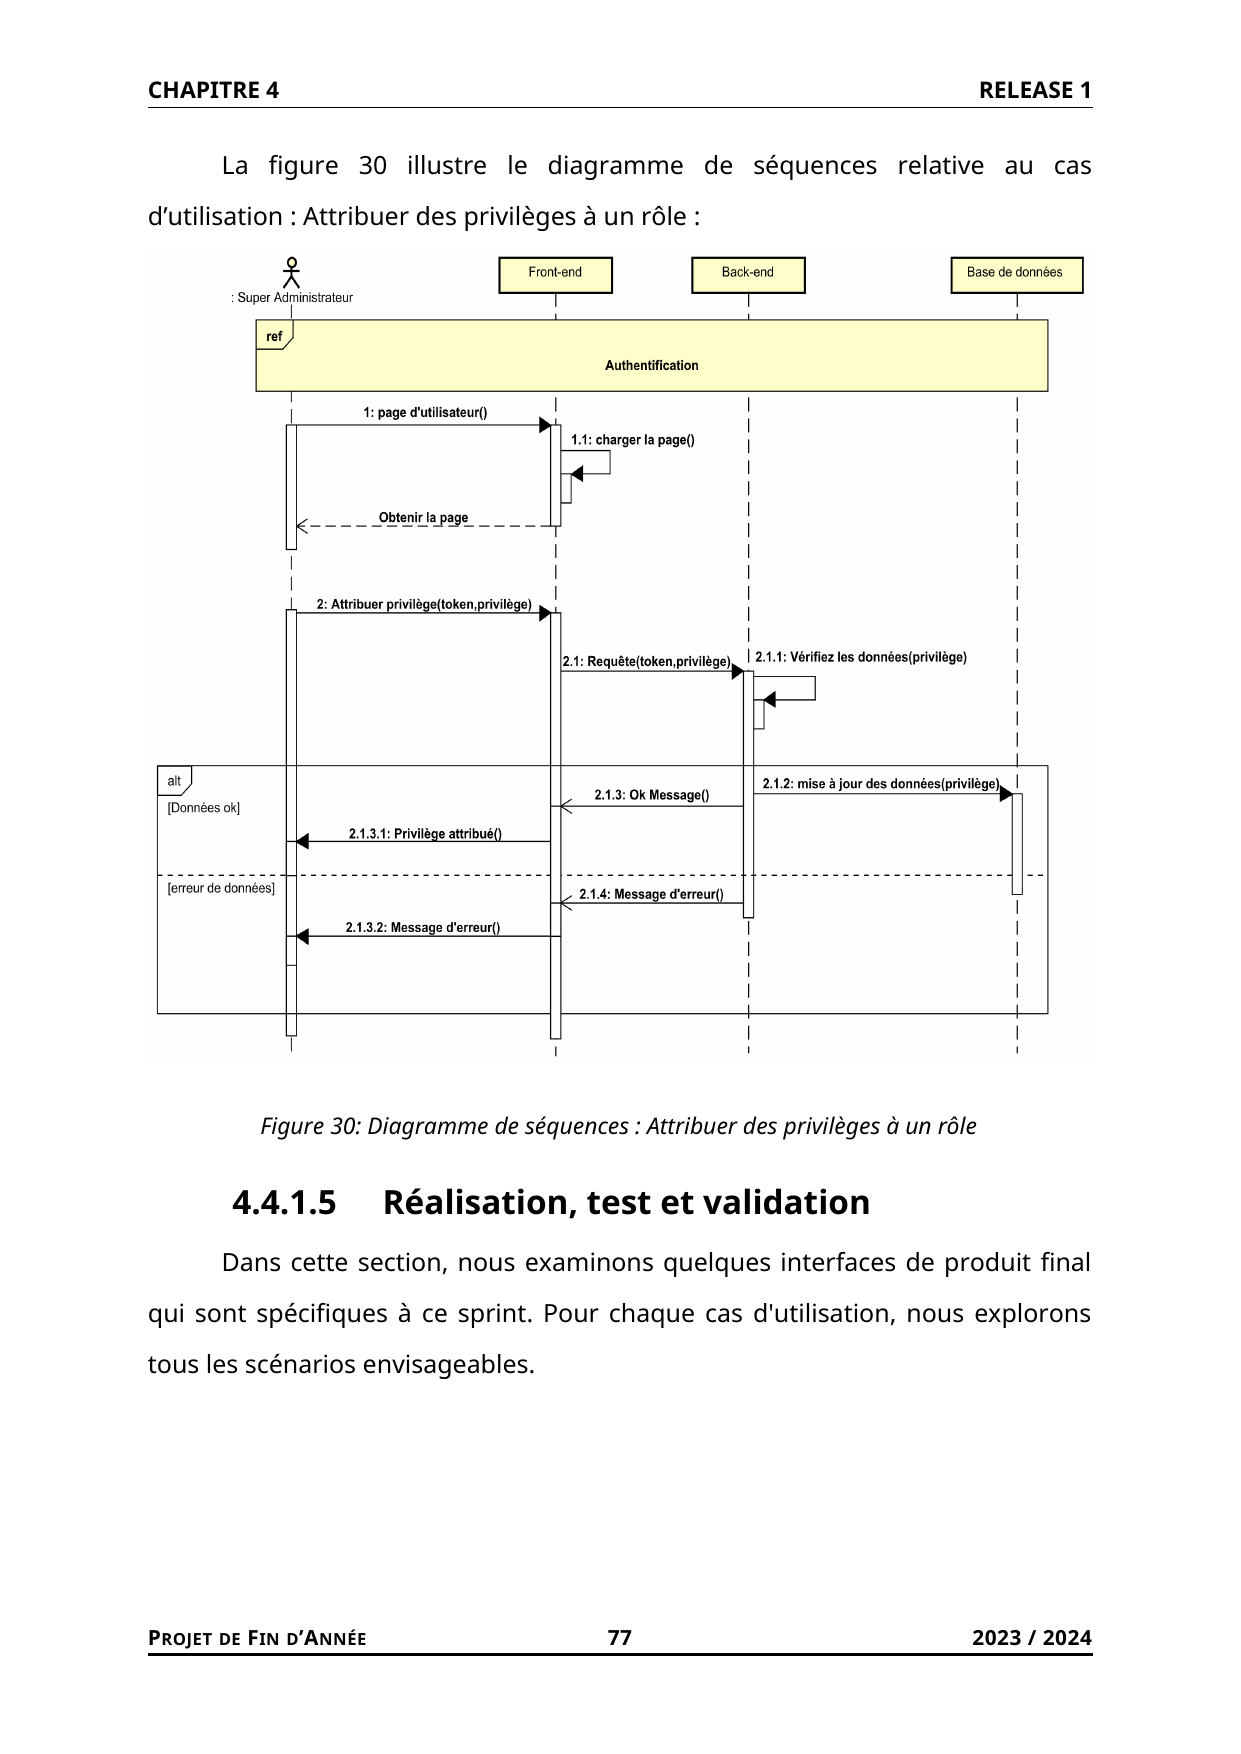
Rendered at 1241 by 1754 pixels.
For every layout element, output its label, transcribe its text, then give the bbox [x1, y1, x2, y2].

text Dans cette section, nous examinons quelques interfaces de produit final qui sont spécifiques à ce sprint. Pour chaque cas d'utilisation, nous explorons tous les scénarios envisageables. [148, 1245, 1093, 1381]
list Réalisation, test et validation [232, 1179, 1093, 1224]
text Figure 30: Diagramme de séquences : Attribuer des privilèges à un rôle [148, 1110, 1093, 1141]
picture [147, 246, 1093, 1067]
text La figure 30 illustre le diagramme de séquences relative au cas d’utilisation : Attribuer des privilèges à un rôle : [148, 148, 1093, 246]
